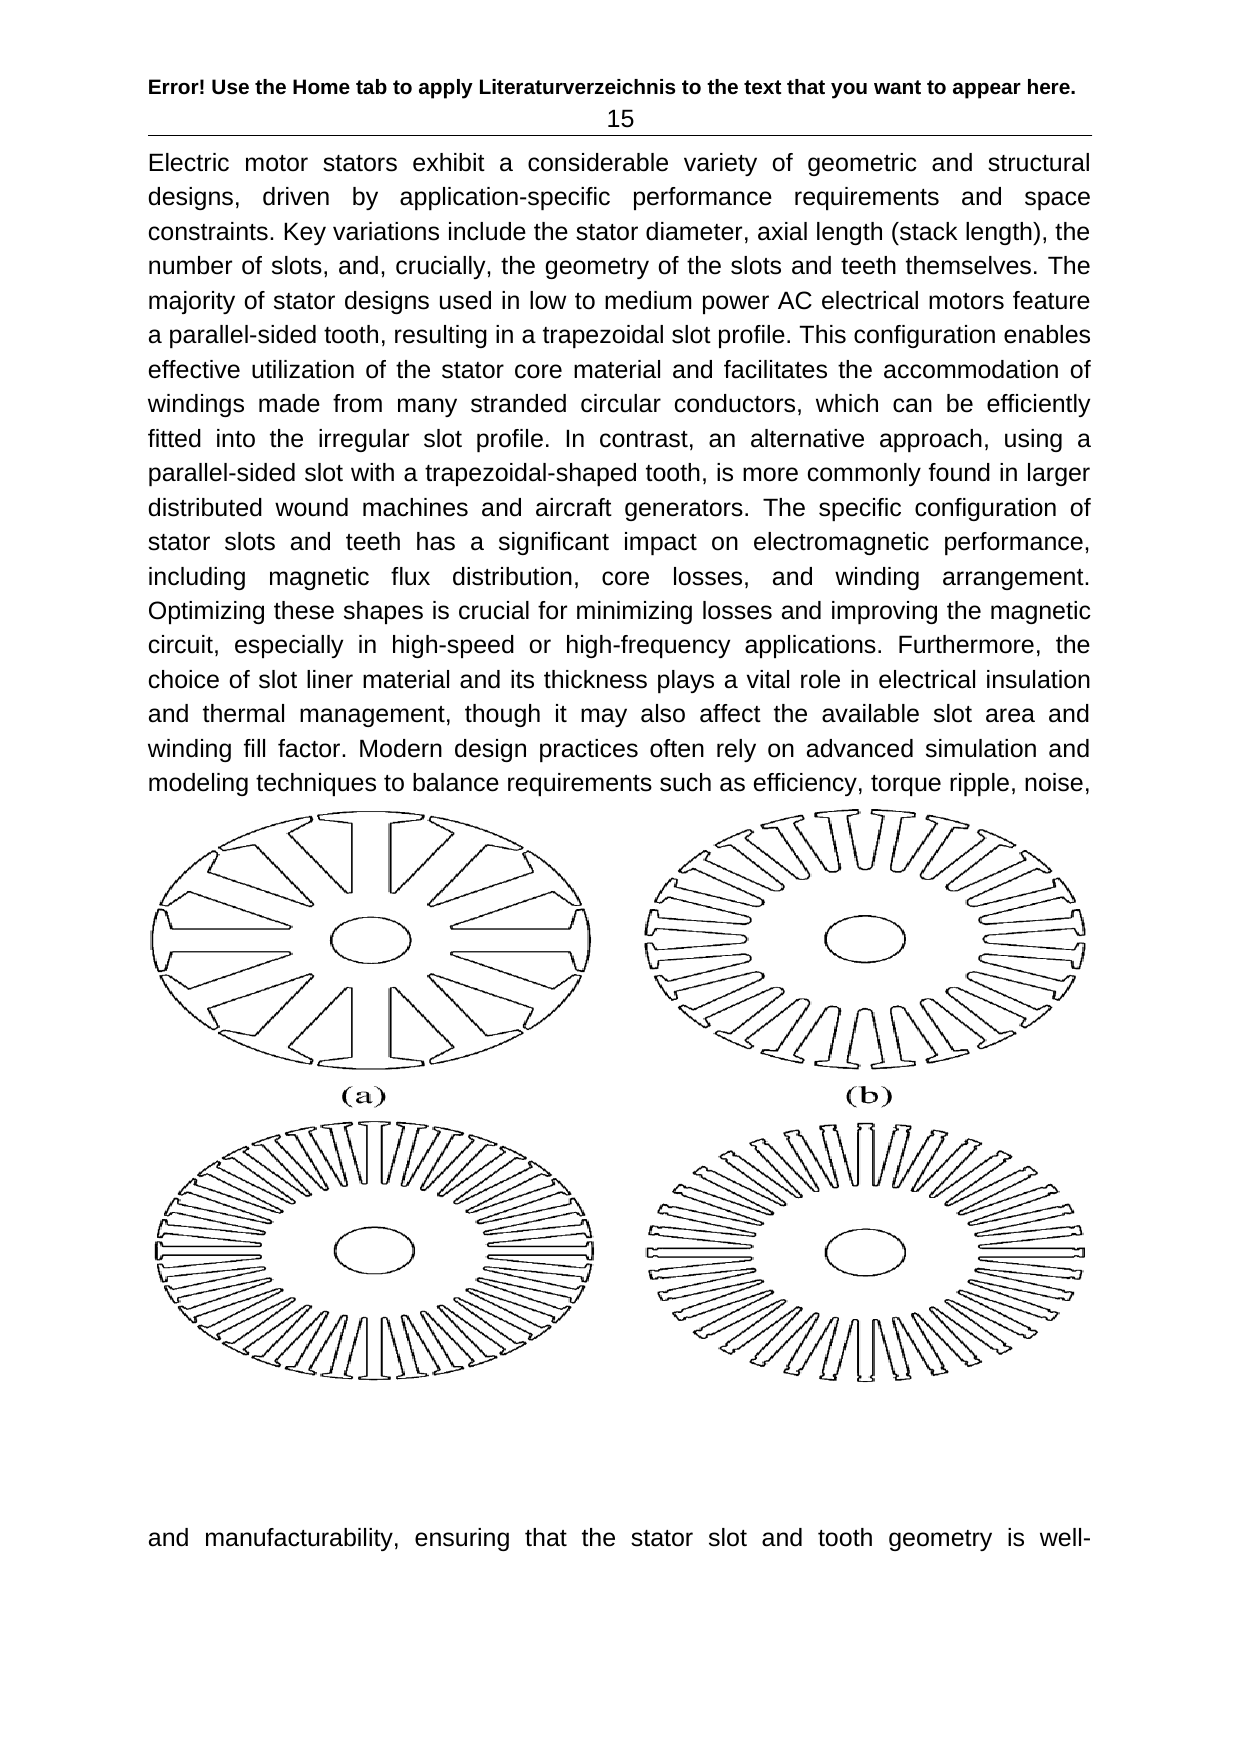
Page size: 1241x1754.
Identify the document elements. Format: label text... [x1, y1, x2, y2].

picture [147, 806, 1093, 1391]
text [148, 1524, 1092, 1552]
